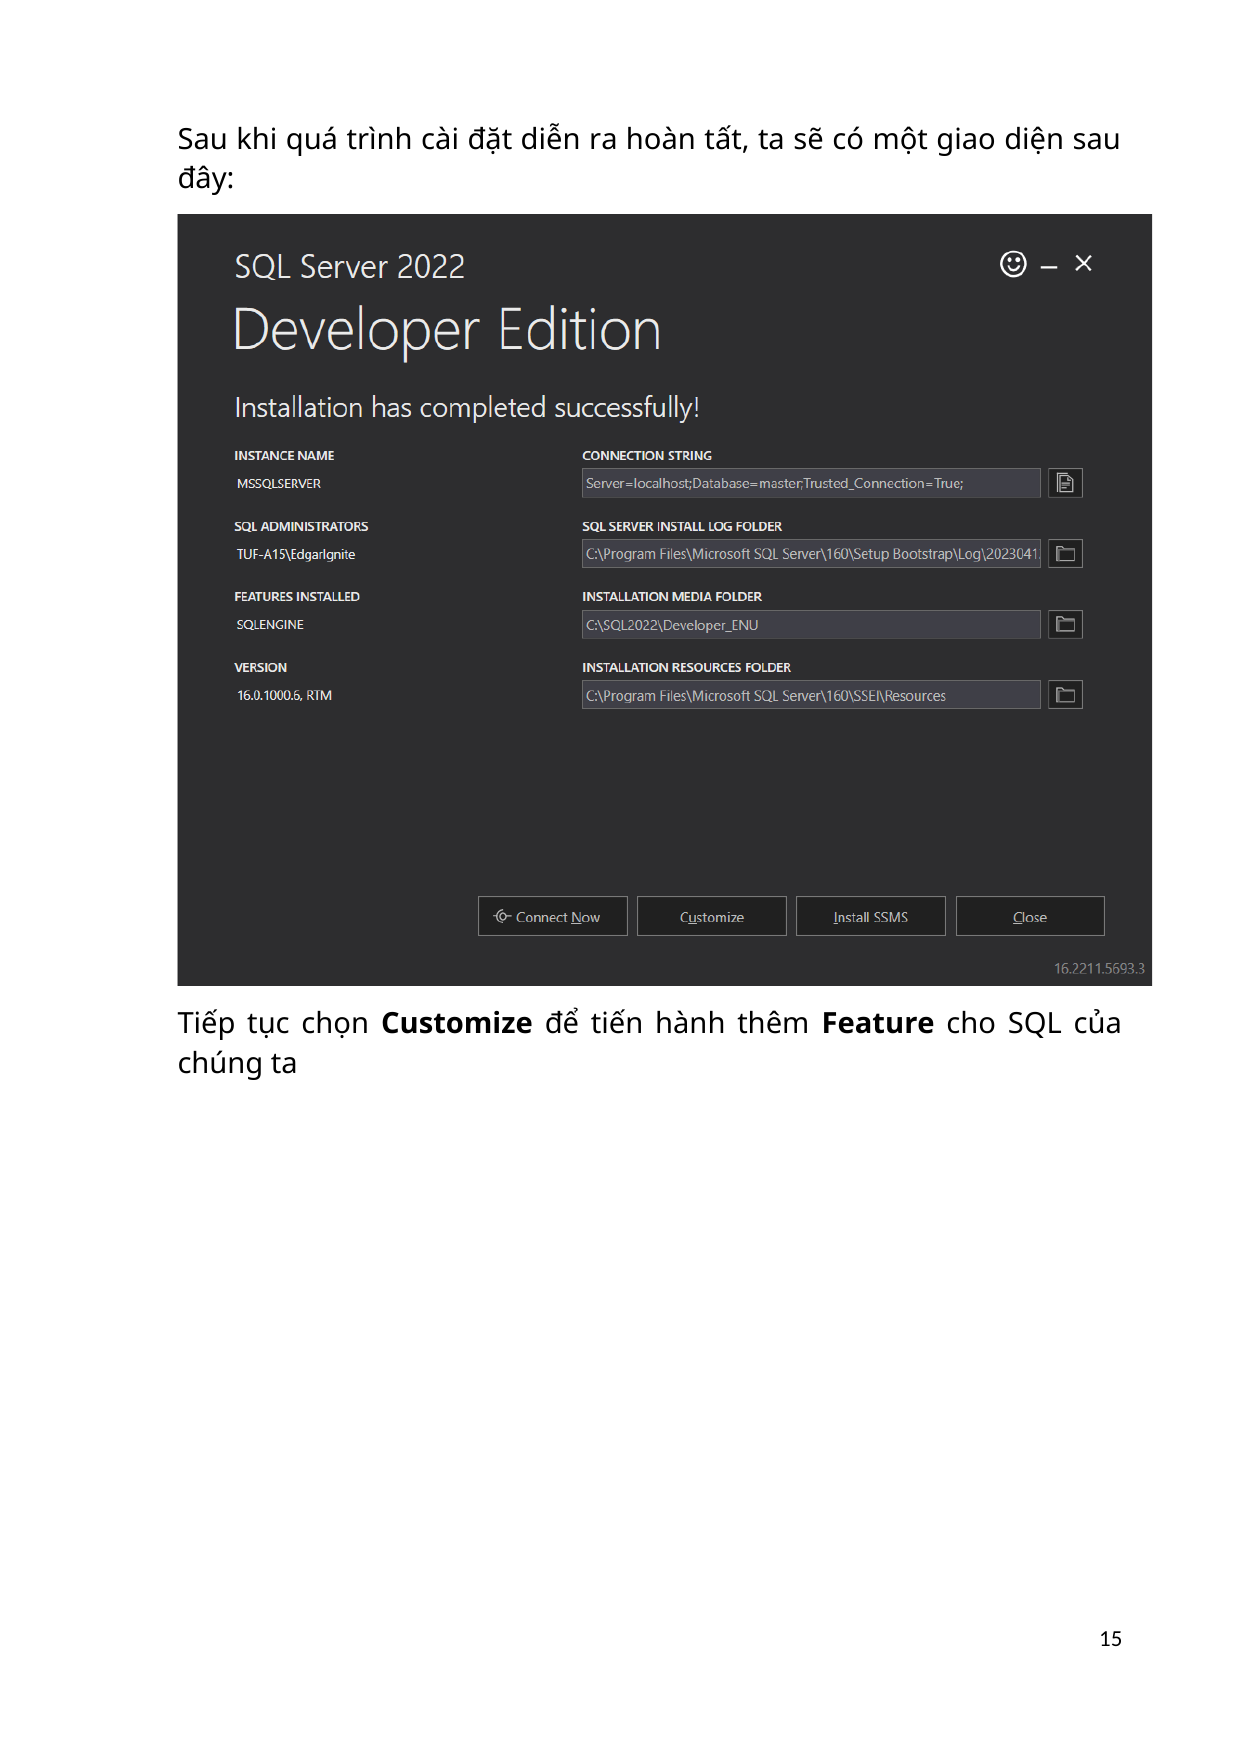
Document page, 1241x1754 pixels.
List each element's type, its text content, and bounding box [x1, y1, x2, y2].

text Sau khi quá trình cài đặt diễn ra hoàn tất, ta sẽ có một giao diện sau đây: [177, 118, 1122, 197]
text Tiếp tục chọn Customize để tiến hành thêm Feature cho SQL của chúng ta [177, 1003, 1122, 1082]
picture [177, 214, 1153, 986]
